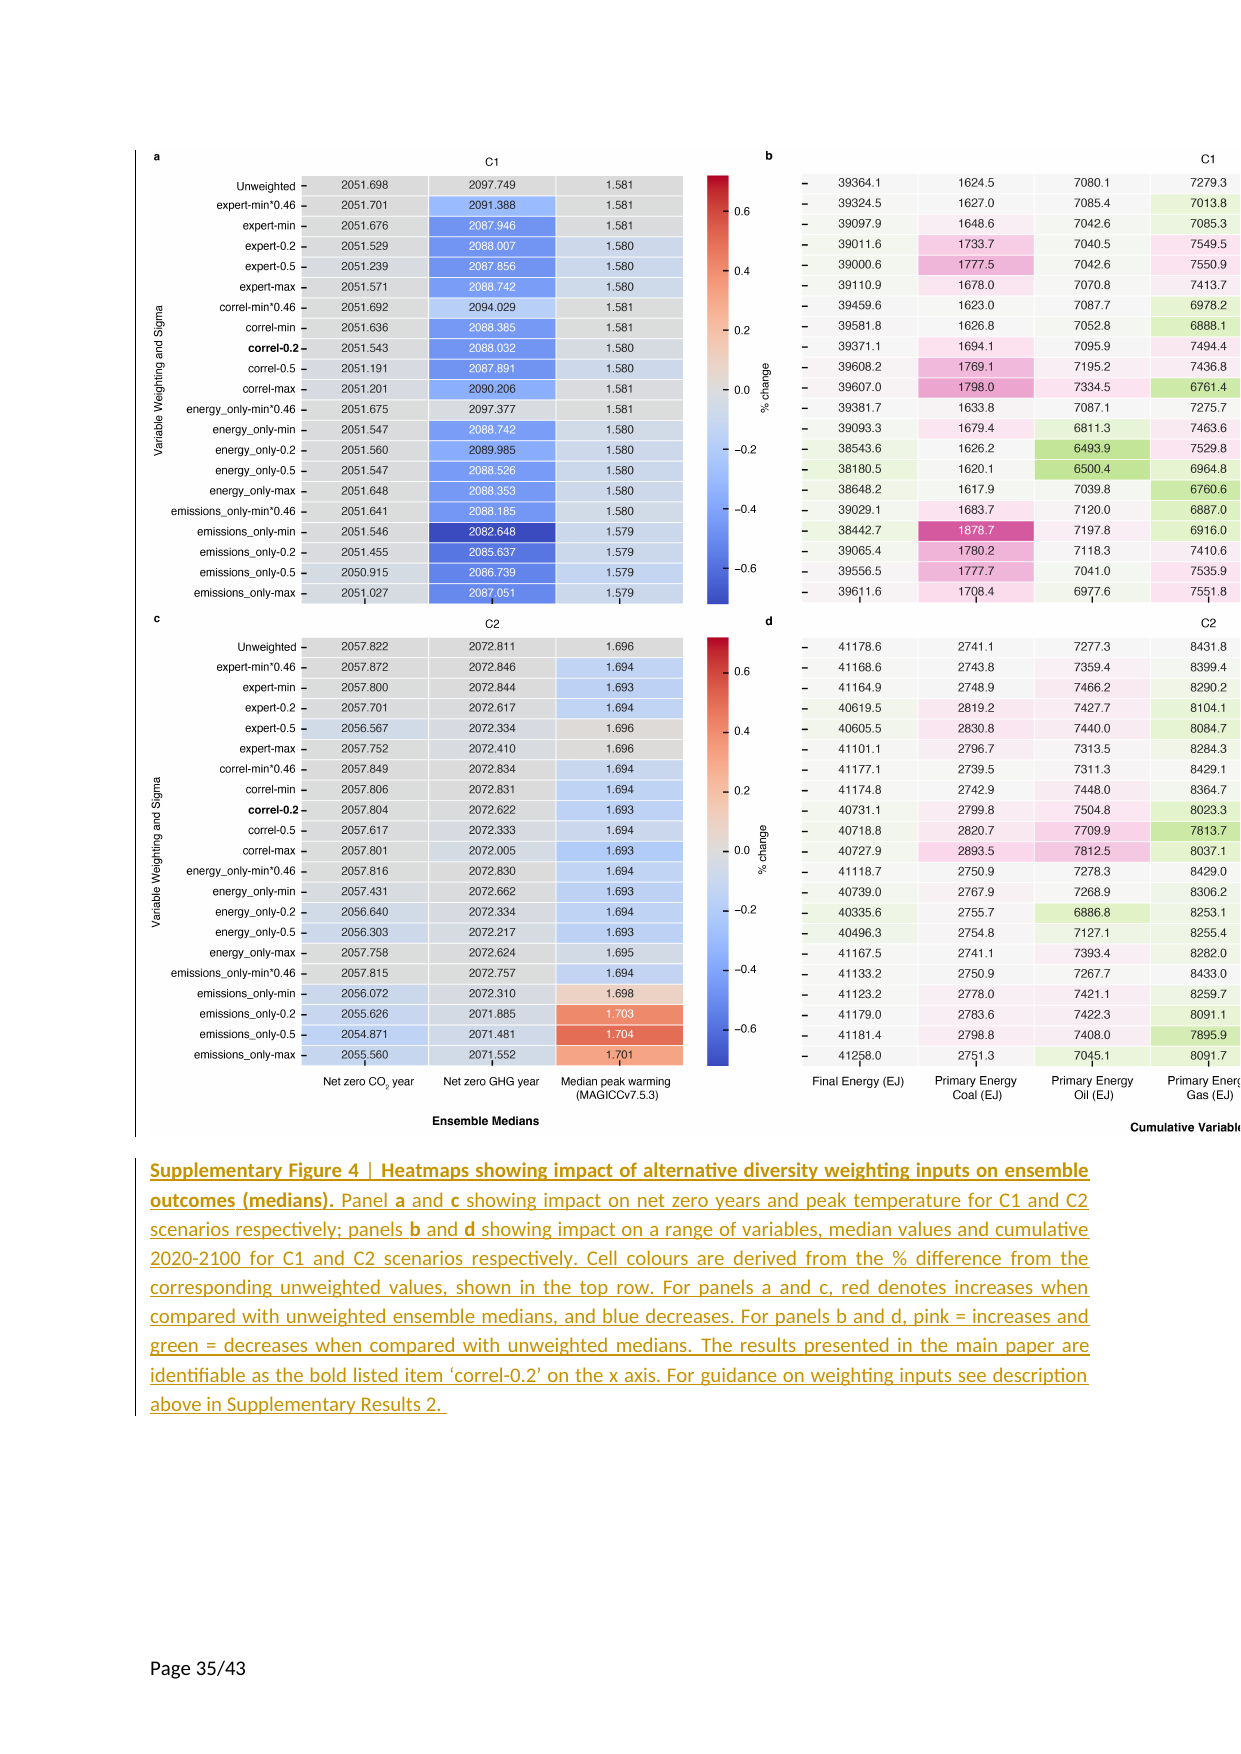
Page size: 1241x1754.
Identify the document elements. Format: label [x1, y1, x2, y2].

picture [150, 150, 1241, 1137]
